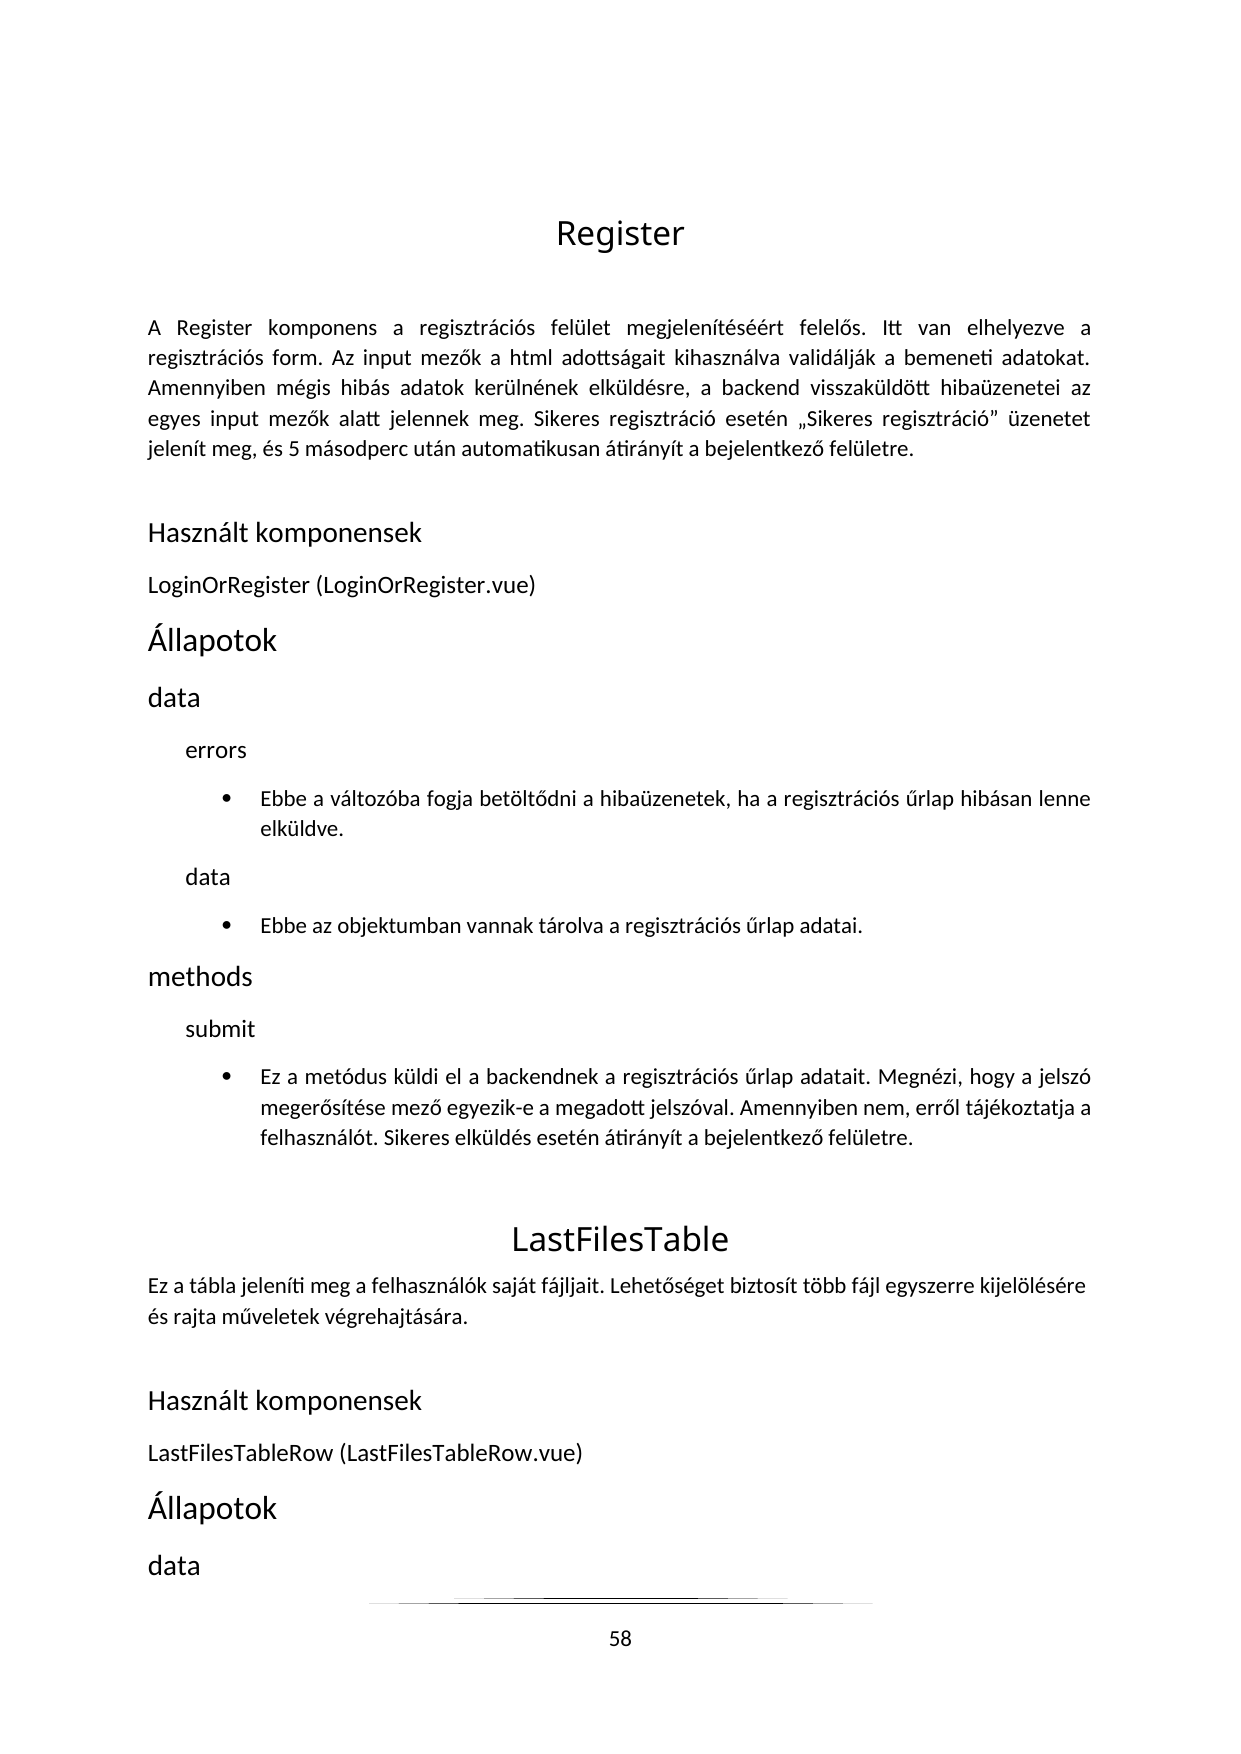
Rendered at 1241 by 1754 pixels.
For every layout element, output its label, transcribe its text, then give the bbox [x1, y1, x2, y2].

text Használt komponensek [148, 1382, 1093, 1418]
text LoginOrRegister (LoginOrRegister.vue) [148, 569, 1093, 600]
text errors [185, 734, 1093, 765]
text Állapotok [148, 1487, 1093, 1527]
text Állapotok [148, 619, 1093, 659]
list Ebbe a változóba fogja betöltődni a hibaüzenetek, ha a regisztrációs űrlap hibásan lenne elküldve. [223, 784, 1093, 842]
text data [148, 1547, 1093, 1583]
text submit [185, 1013, 1093, 1043]
text Ez a tábla jeleníti meg a felhasználók saját fájljait. Lehetőséget biztosít több fájl egyszerre kijelölésére és rajta műveletek végrehajtására. [148, 1272, 1093, 1330]
text LastFilesTableRow (LastFilesTableRow.vue) [148, 1437, 1093, 1468]
text data [148, 679, 1093, 715]
text Használt komponensek [148, 514, 1093, 550]
list Ebbe az objektumban vannak tárolva a regisztrációs űrlap adatai. [223, 911, 1093, 939]
text methods [148, 958, 1093, 993]
text data [185, 861, 1093, 892]
subtitle LastFilesTable [148, 1216, 1093, 1261]
list Ez a metódus küldi el a backendnek a regisztrációs űrlap adatait. Megnézi, hogy a jelszó megerősítése mező egyezik-e a megadott jelszóval. Amennyiben nem, erről tájékoztatja a felhasználót. Sikeres elküldés esetén átirányít a bejelentkező felületre. [223, 1062, 1093, 1151]
subtitle Register [148, 210, 1093, 256]
text A Register komponens a regisztrációs felület megjelenítéséért felelős. Itt van elhelyezve a regisztrációs form. Az input mezők a html adottságait kihasználva validálják a bemeneti adatokat. Amennyiben mégis hibás adatok kerülnének elküldésre, a backend visszaküldött hibaüzenetei az egyes input mezők alatt jelennek meg. Sikeres regisztráció esetén „Sikeres regisztráció” üzenetet jelenít meg, és 5 másodperc után automatikusan átirányít a bejelentkező felületre. [148, 313, 1093, 462]
